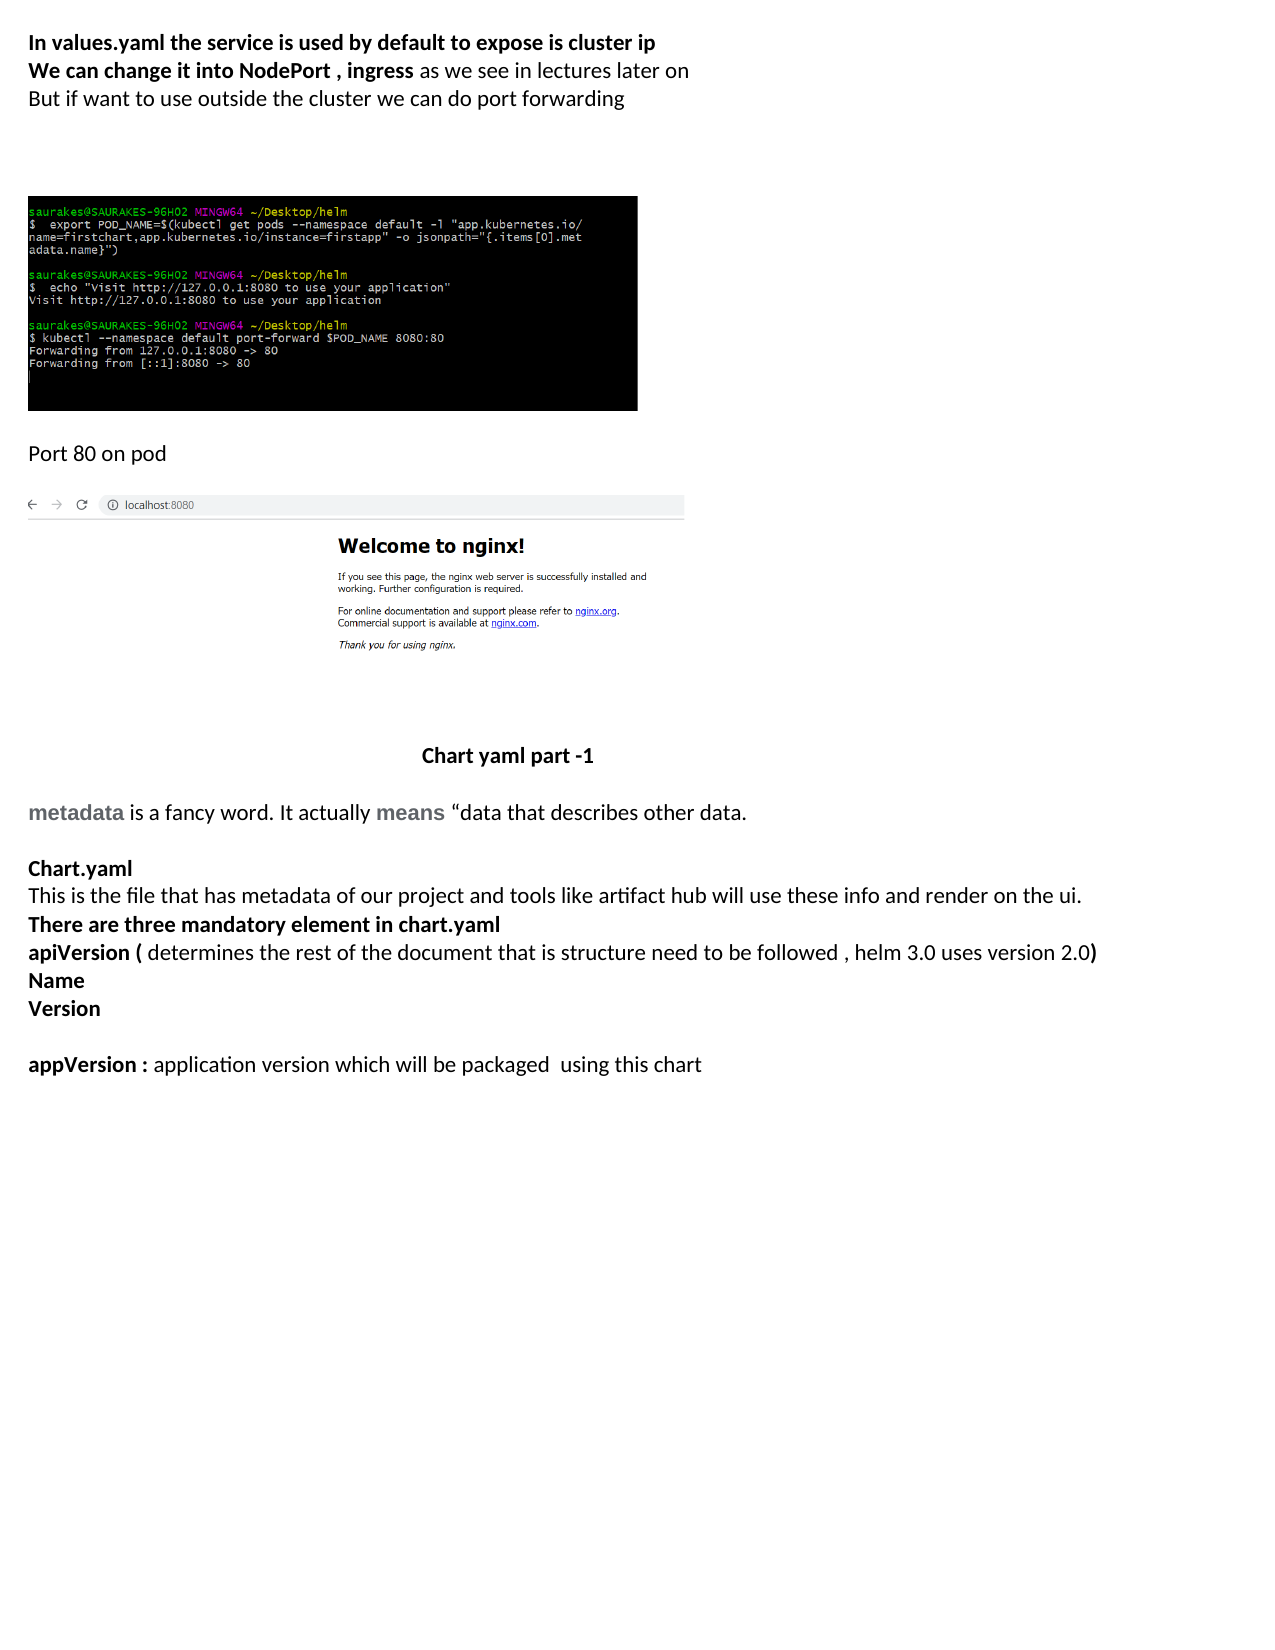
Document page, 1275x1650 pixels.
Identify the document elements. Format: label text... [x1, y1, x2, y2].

text There are three mandatory element in chart.yaml [28, 910, 1237, 938]
text apiVersion ( determines the rest of the document that is structure need to be followed , helm 3.0 uses version 2.0) [28, 938, 1237, 966]
text Version [28, 994, 1237, 1022]
text Chart yaml part -1 [422, 742, 1237, 769]
text Chart.yaml [28, 854, 1237, 882]
text Name [28, 966, 1237, 994]
picture [28, 495, 685, 686]
text We can change it into NodePort , ingress as we see in lectures later on [28, 56, 1237, 84]
picture [28, 196, 638, 411]
text In values.yaml the service is used by default to expose is cluster ip [28, 28, 1237, 56]
text Port 80 on pod [28, 439, 1237, 467]
text appVersion : application version which will be packaged using this chart [28, 1050, 1237, 1078]
text This is the file that has metadata of our project and tools like artifact hub will use these info and render on the ui. [28, 882, 1237, 910]
text metadata is a fancy word. It actually means “data that describes other data. [28, 798, 1237, 826]
text But if want to use outside the cluster we can do port forwarding [28, 84, 1237, 112]
